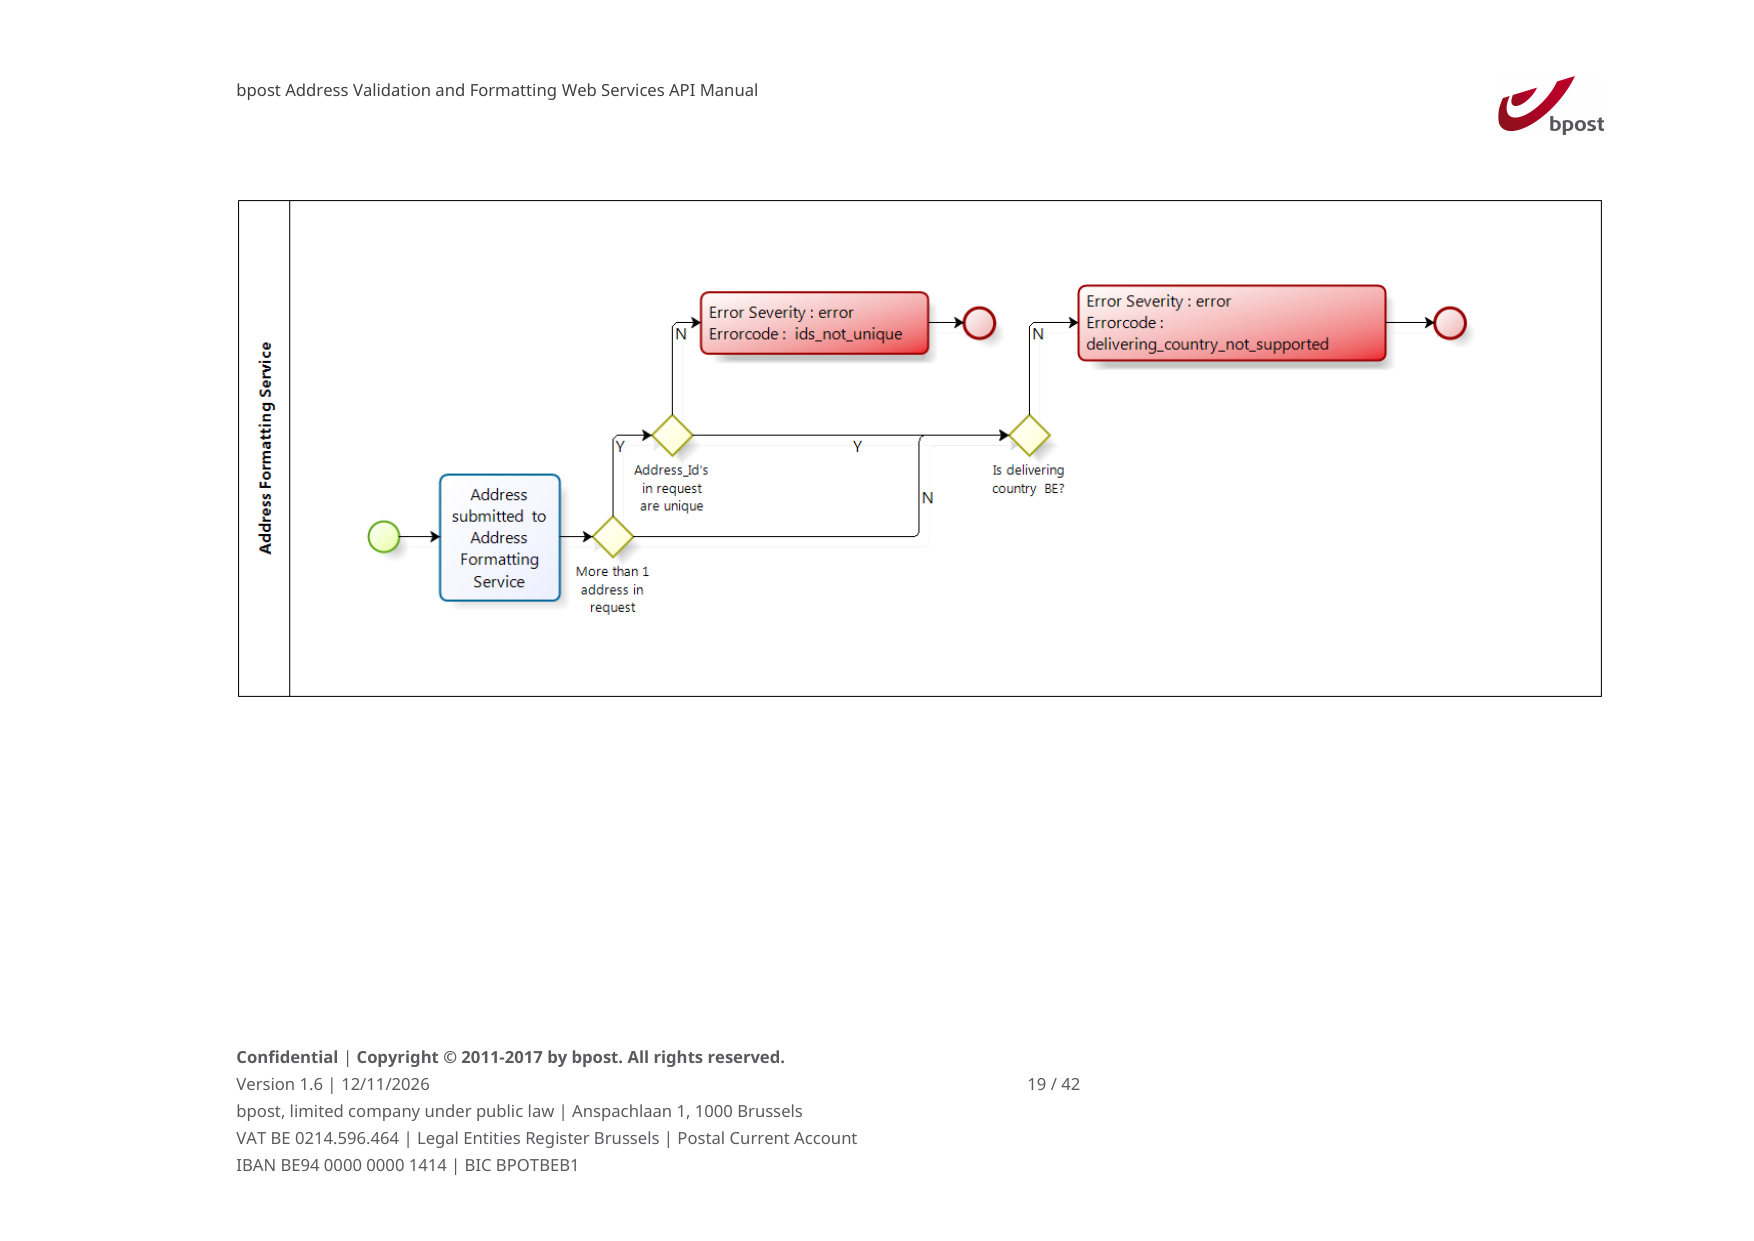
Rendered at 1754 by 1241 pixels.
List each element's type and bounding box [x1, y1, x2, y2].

picture [236, 197, 1605, 700]
picture [1498, 76, 1604, 135]
